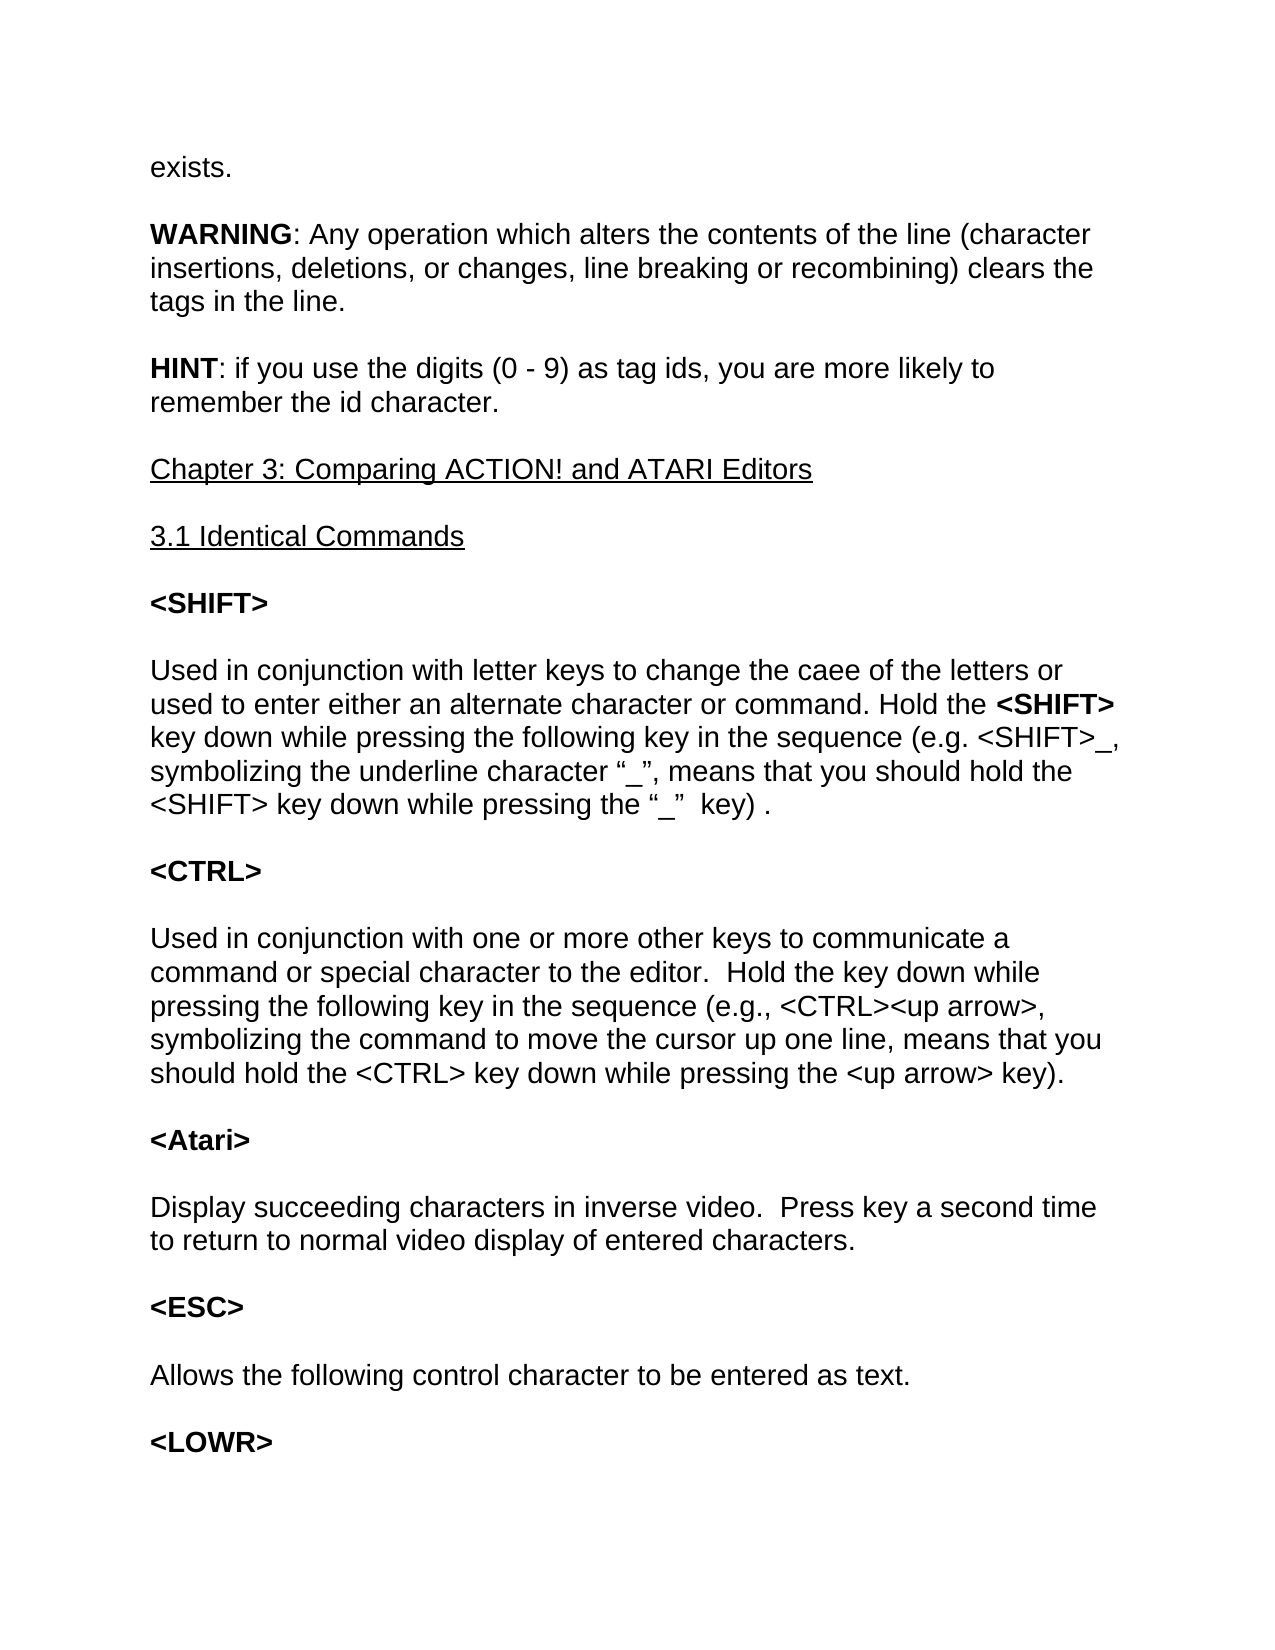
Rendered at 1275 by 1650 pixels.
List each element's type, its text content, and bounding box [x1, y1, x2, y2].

text Chapter 3: Comparing ACTION! and ATARI Editors [150, 452, 1125, 485]
text <ESC> [150, 1290, 1125, 1324]
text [150, 150, 1125, 183]
text Allows the following control character to be entered as text. [150, 1357, 1125, 1391]
text Used in conjunction with letter keys to change the caee of the letters or used to enter either an alternate character or command. Hold the <SHIFT> key down while pressing the following key in the sequence (e.g. <SHIFT>_, symbolizing the underline character “_”, means that you should hold the <SHIFT> key down while pressing the “_” key) . [150, 653, 1125, 821]
text Used in conjunction with one or more other keys to communicate a command or special character to the editor. Hold the key down while pressing the following key in the sequence (e.g., <CTRL><up arrow>, symbolizing the command to move the cursor up one line, means that you should hold the <CTRL> key down while pressing the <up arrow> key). [150, 921, 1125, 1089]
text <Atari> [150, 1123, 1125, 1156]
text Display succeeding characters in inverse video. Press key a second time to return to normal video display of entered characters. [150, 1190, 1125, 1257]
text 3.1 Identical Commands [150, 519, 1125, 552]
text WARNING: Any operation which alters the contents of the line (character insertions, deletions, or changes, line breaking or recombining) clears the tags in the line. [150, 217, 1125, 318]
text HINT: if you use the digits (0 - 9) as tag ids, you are more likely to remember the id character. [150, 351, 1125, 418]
text <CTRL> [150, 854, 1125, 888]
text <SHIFT> [150, 586, 1125, 619]
text <LOWR> [150, 1424, 1125, 1458]
